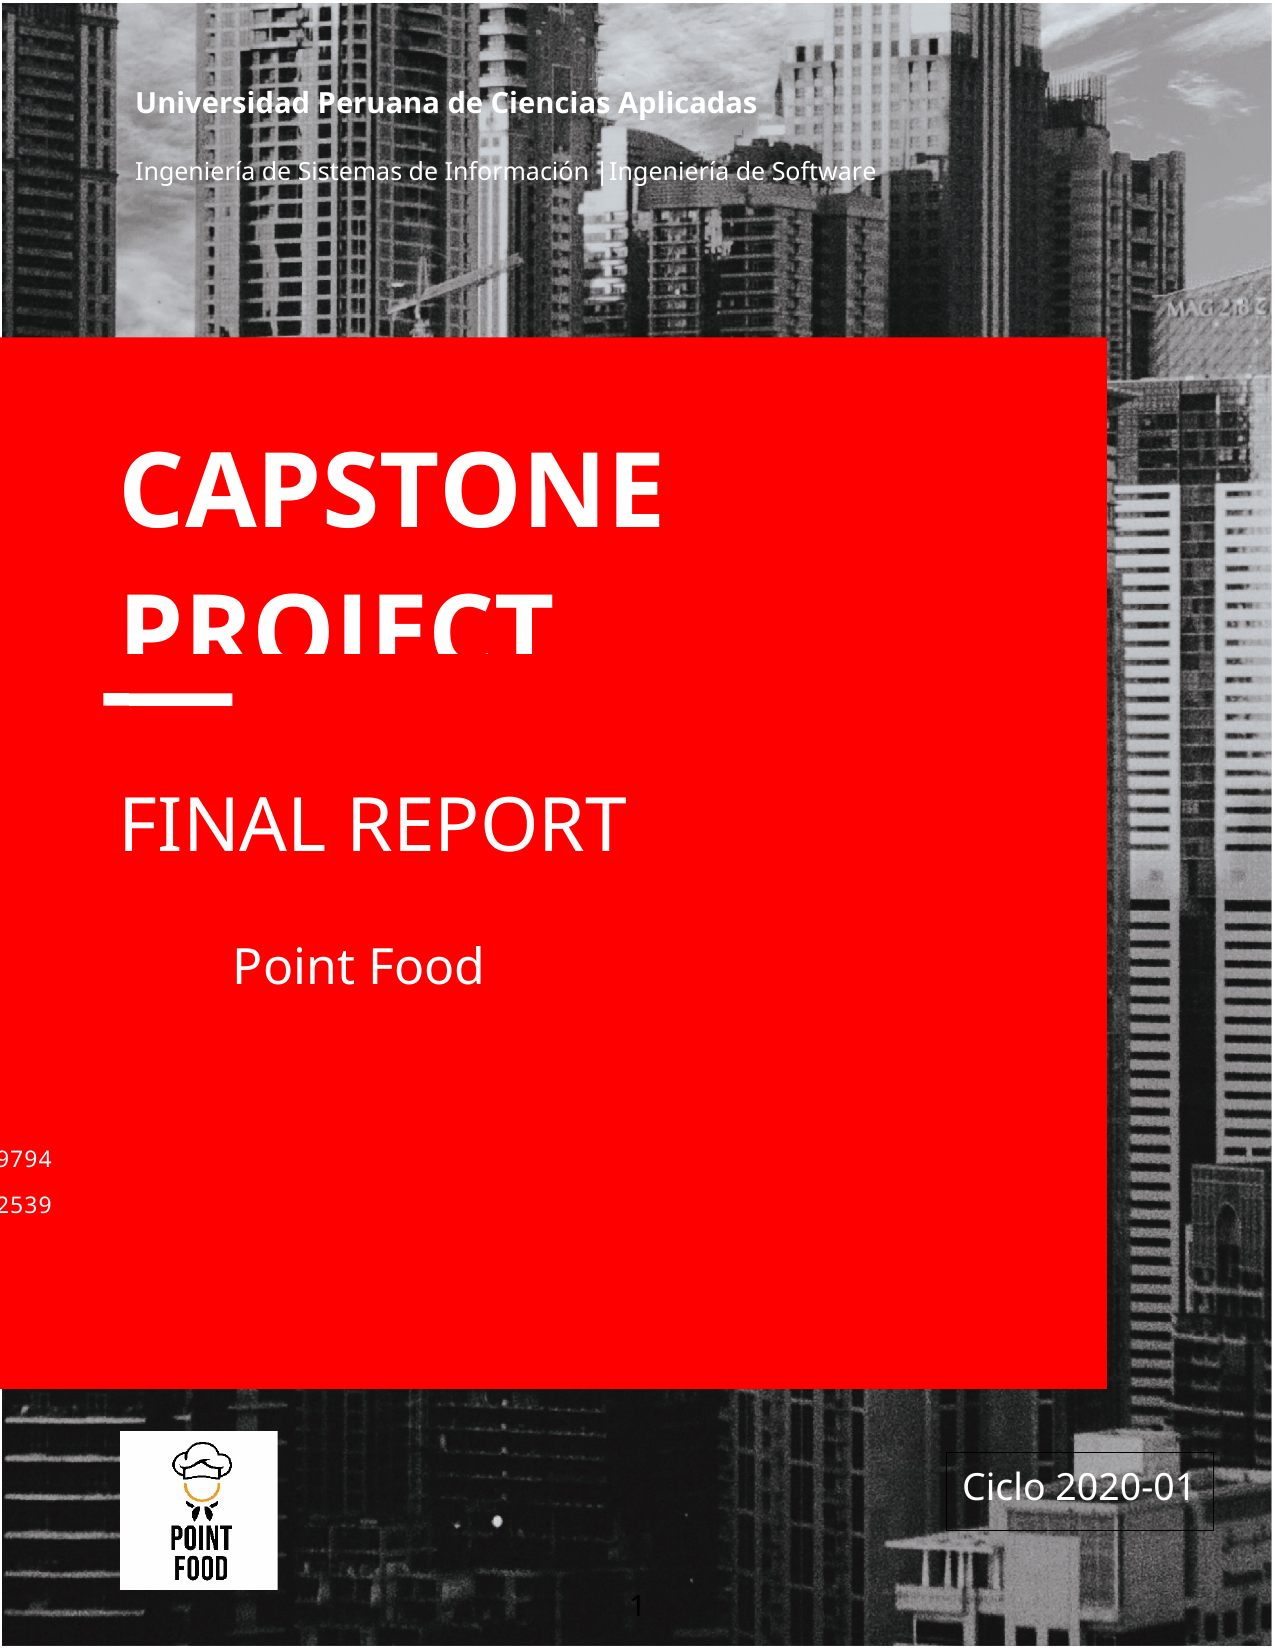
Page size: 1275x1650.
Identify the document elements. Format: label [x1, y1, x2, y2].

picture [2, 3, 1272, 1646]
table_cell [104, 1058, 1033, 1455]
picture [947, 1453, 1213, 1530]
table_header [104, 409, 1033, 1058]
